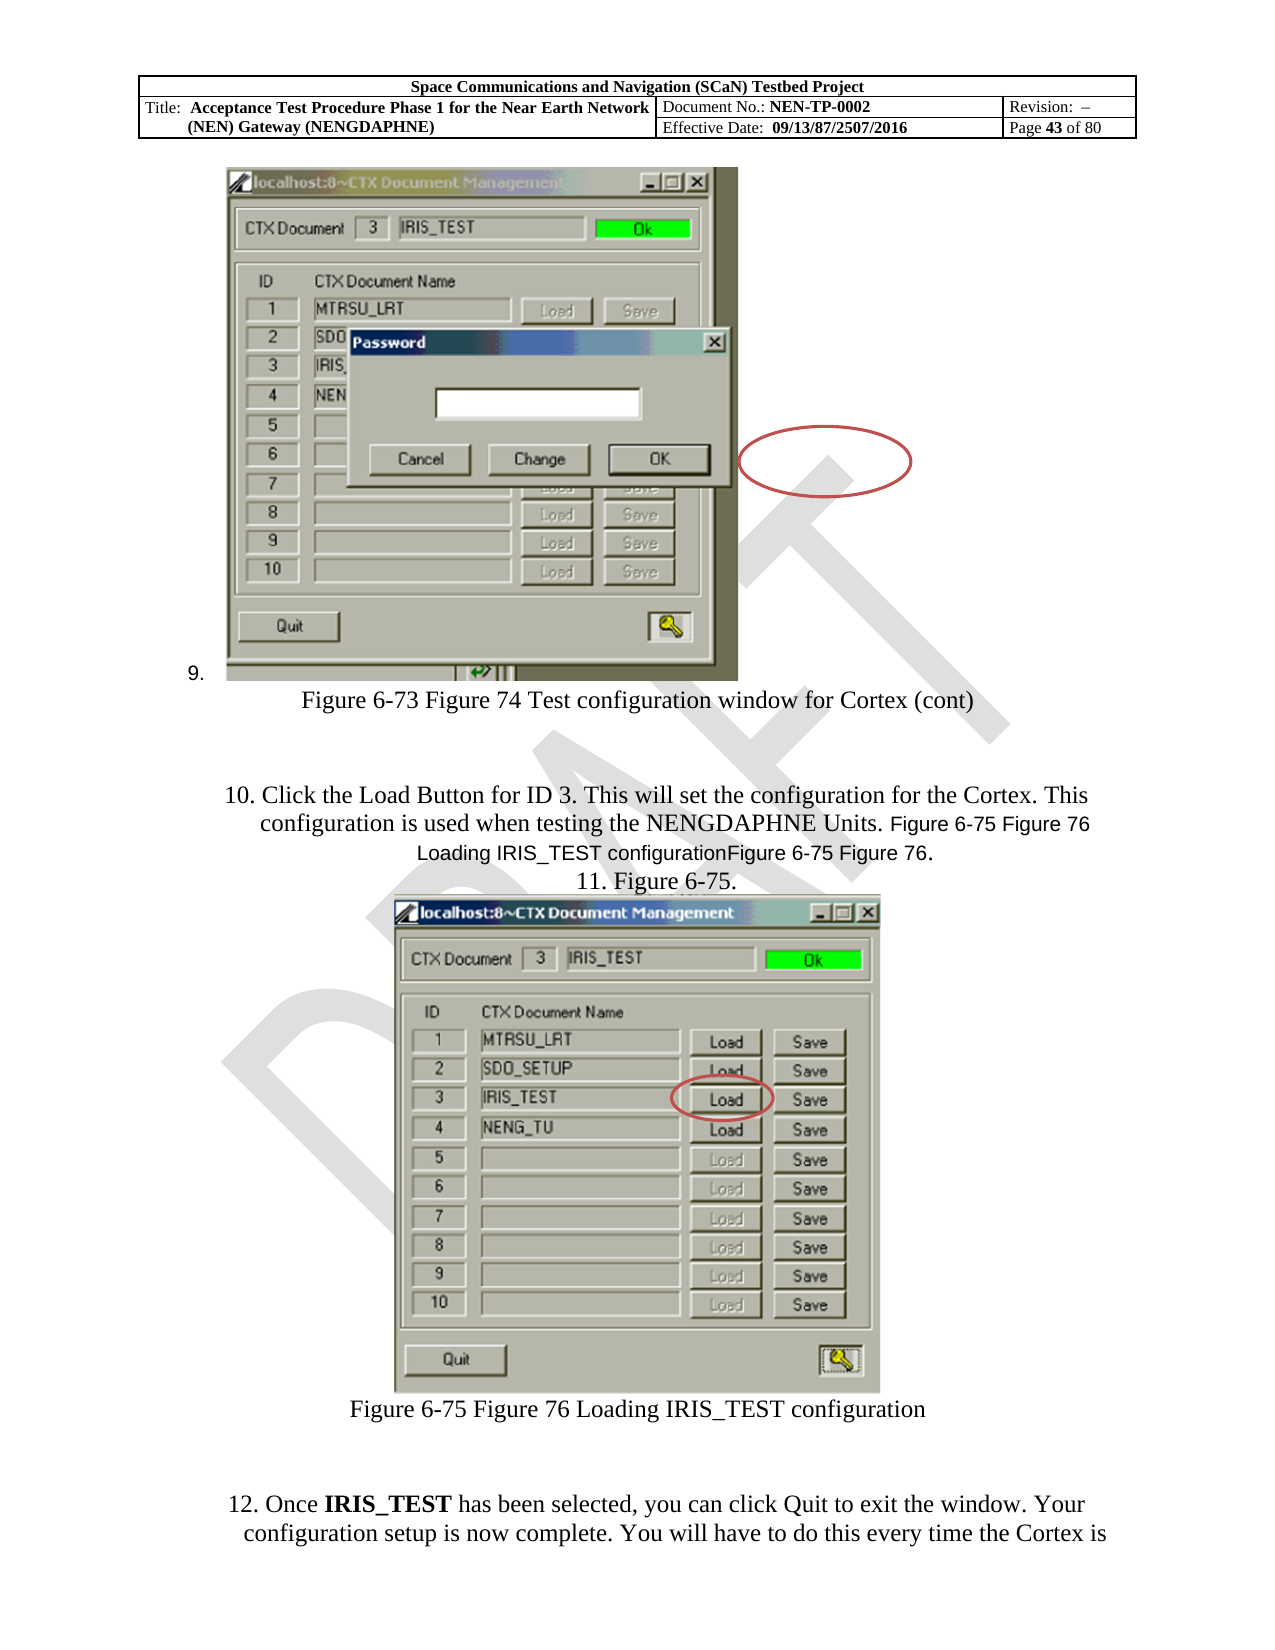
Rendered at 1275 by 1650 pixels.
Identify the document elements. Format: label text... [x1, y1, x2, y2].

picture [225, 167, 739, 681]
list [187, 1489, 1125, 1547]
list Click the Load Button for ID 3. This will set the configuration for the Cortex. This configuration is used when testing the Units. [187, 780, 1125, 866]
text 6Loading IRIS_TEST configuration [150, 1394, 1125, 1423]
picture [394, 894, 881, 1394]
text 6Test configuration window for Cortex (cont) [150, 685, 1125, 713]
